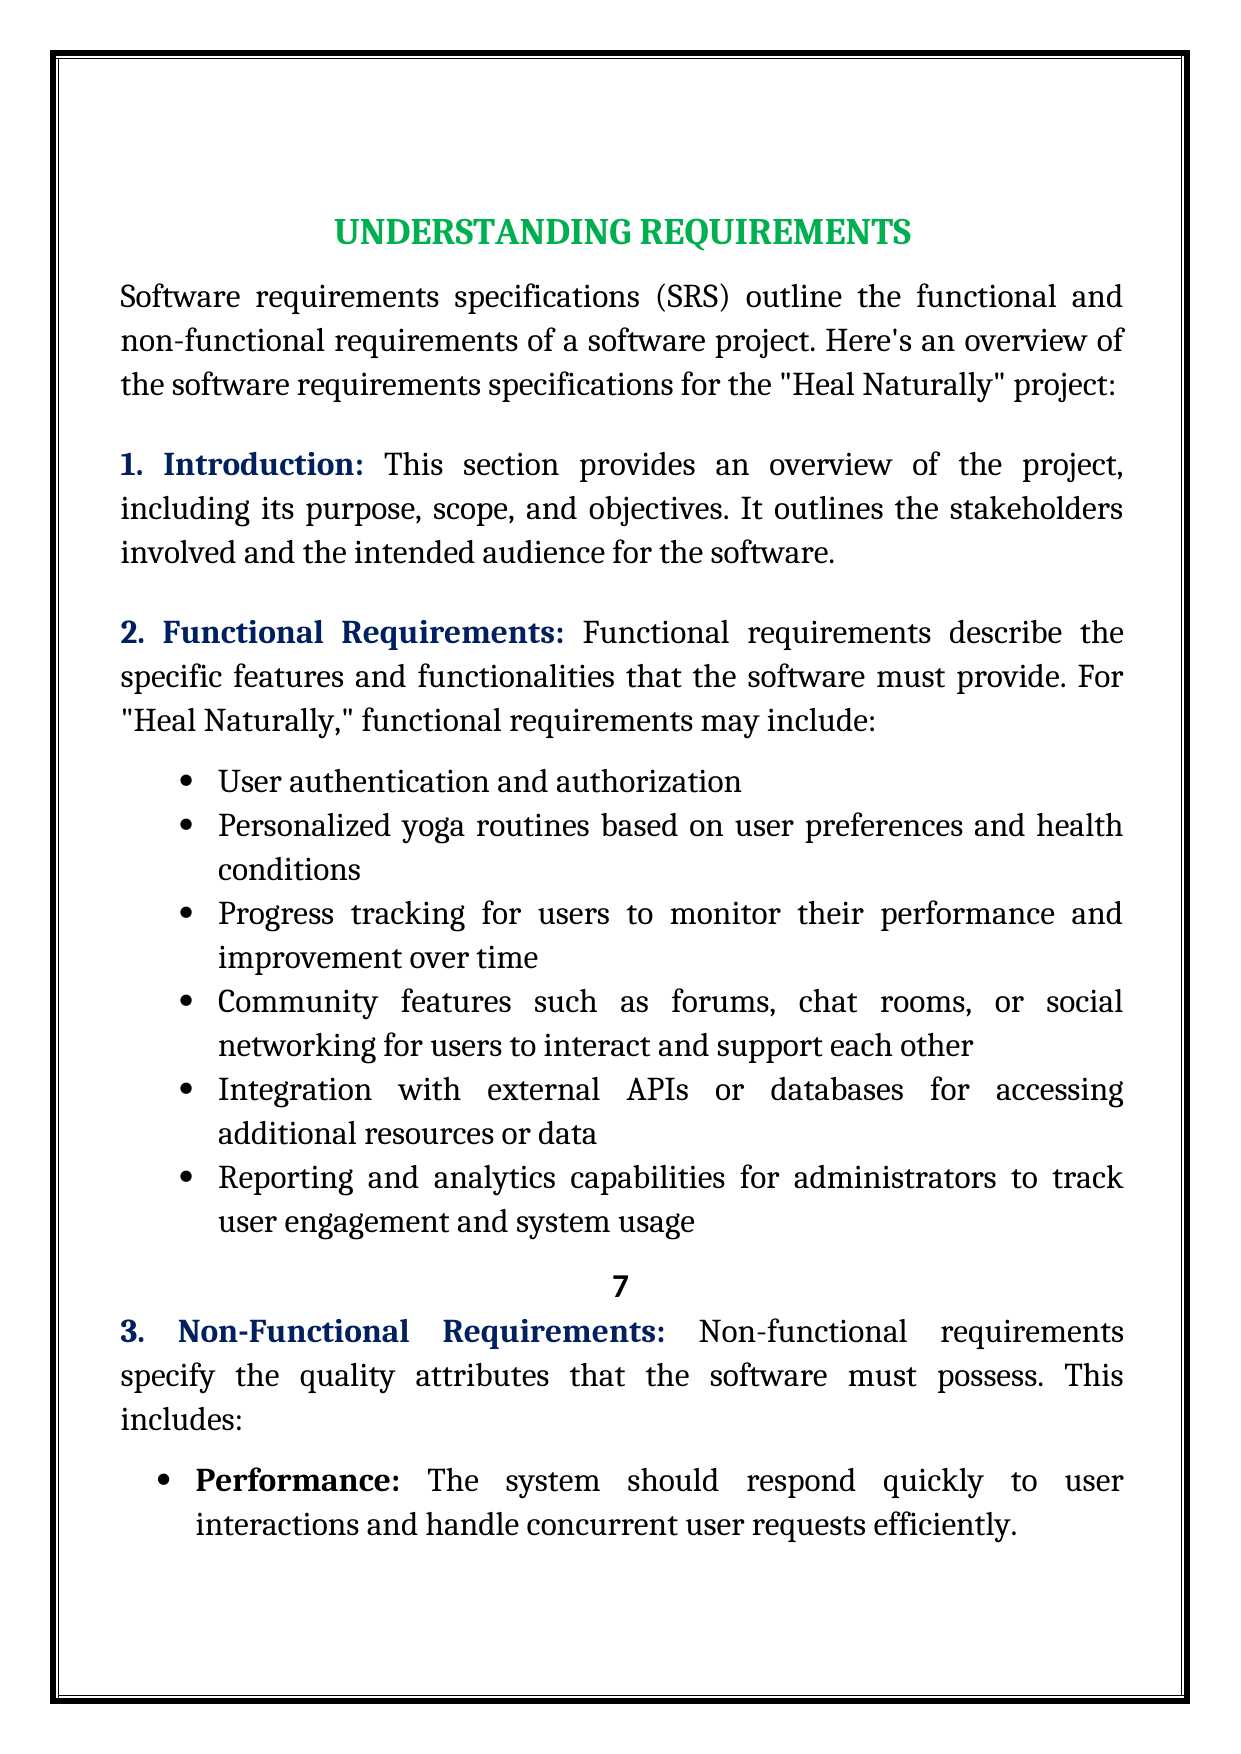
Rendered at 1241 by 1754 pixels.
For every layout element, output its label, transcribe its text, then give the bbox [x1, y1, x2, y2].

list Reporting and analytics capabilities for administrators to track user engagement and system usage [180, 1159, 1124, 1241]
list Community features such as forums, chat rooms, or social networking for users to interact and support each other [180, 983, 1124, 1065]
list Performance: The system should respond quickly to user interactions and handle concurrent user requests efficiently. [158, 1461, 1124, 1544]
text 3. Non-Functional Requirements: Non-functional requirements specify the quality attributes that the software must possess. This includes: [120, 1312, 1124, 1439]
list Personalized yoga routines based on user preferences and health conditions [180, 806, 1124, 889]
list User authentication and authorization [180, 762, 1124, 801]
text 1. Introduction: This section provides an overview of the project, including its purpose, scope, and objectives. It outlines the stakeholders involved and the intended audience for the software. [120, 445, 1124, 572]
text Software requirements specifications (SRS) outline the functional and non-functional requirements of a software project. Here's an overview of the software requirements specifications for the "Heal Naturally" project: [120, 277, 1124, 403]
list Progress tracking for users to monitor their performance and improvement over time [180, 894, 1124, 977]
text 2. Functional Requirements: Functional requirements describe the specific features and functionalities that the software must provide. For "Heal Naturally," functional requirements may include: [120, 613, 1124, 740]
list Integration with external APIs or databases for accessing additional resources or data [180, 1071, 1124, 1153]
text UNDERSTANDING REQUIREMENTS [120, 211, 1124, 254]
